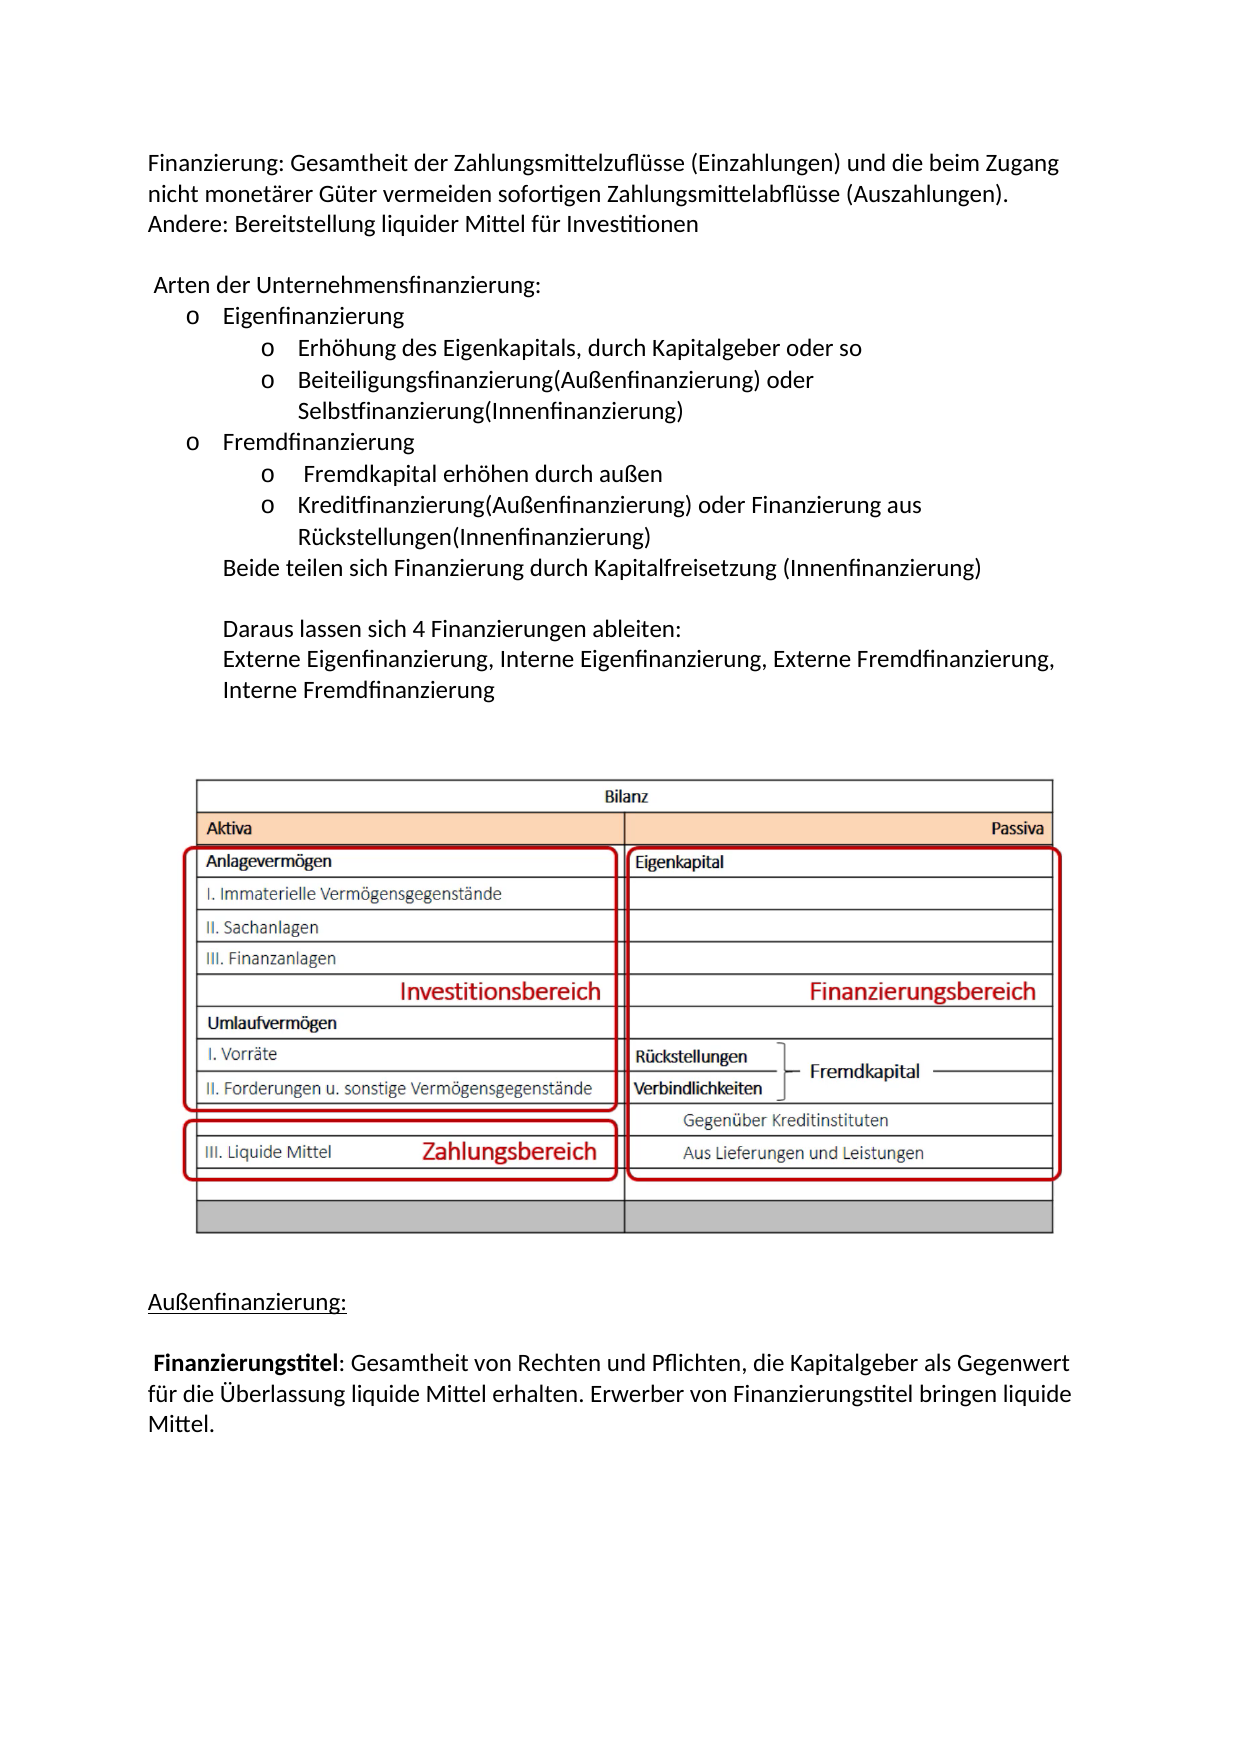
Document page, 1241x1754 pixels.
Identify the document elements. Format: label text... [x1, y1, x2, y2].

list Daraus lassen sich 4 Finanzierungen ableiten: [223, 613, 1093, 643]
picture [147, 765, 1092, 1256]
list Externe Eigenfinanzierung, Interne Eigenfinanzierung, Externe Fremdfinanzierung, Interne Fremdfinanzierung [223, 643, 1093, 704]
text Finanzierungstitel: Gesamtheit von Rechten und Pflichten, die Kapitalgeber als Gegenwert für die Überlassung liquide Mittel erhalten. Erwerber von Finanzierungstitel bringen liquide Mittel. [148, 1347, 1093, 1439]
list Fremdkapital erhöhen durch außen [260, 458, 1093, 489]
text Arten der Unternehmensfinanzierung: [148, 270, 1093, 300]
list Eigenfinanzierung [185, 300, 1093, 332]
list Fremdfinanzierung [185, 426, 1093, 458]
list Kreditfinanzierung(Außenfinanzierung) oder Finanzierung aus Rückstellungen(Innenfinanzierung) [260, 489, 1093, 552]
text Finanzierung: Gesamtheit der Zahlungsmittelzuflüsse (Einzahlungen) und die beim Zugang nicht monetärer Güter vermeiden sofortigen Zahlungsmittelabflüsse (Auszahlungen). Andere: Bereitstellung liquider Mittel für Investitionen [148, 148, 1093, 239]
list Erhöhung des Eigenkapitals, durch Kapitalgeber oder so [260, 332, 1093, 364]
list Beiteiligungsfinanzierung(Außenfinanzierung) oder Selbstfinanzierung(Innenfinanzierung) [260, 364, 1093, 426]
list Beide teilen sich Finanzierung durch Kapitalfreisetzung (Innenfinanzierung) [223, 552, 1093, 582]
text Außenfinanzierung: [148, 1286, 1093, 1317]
